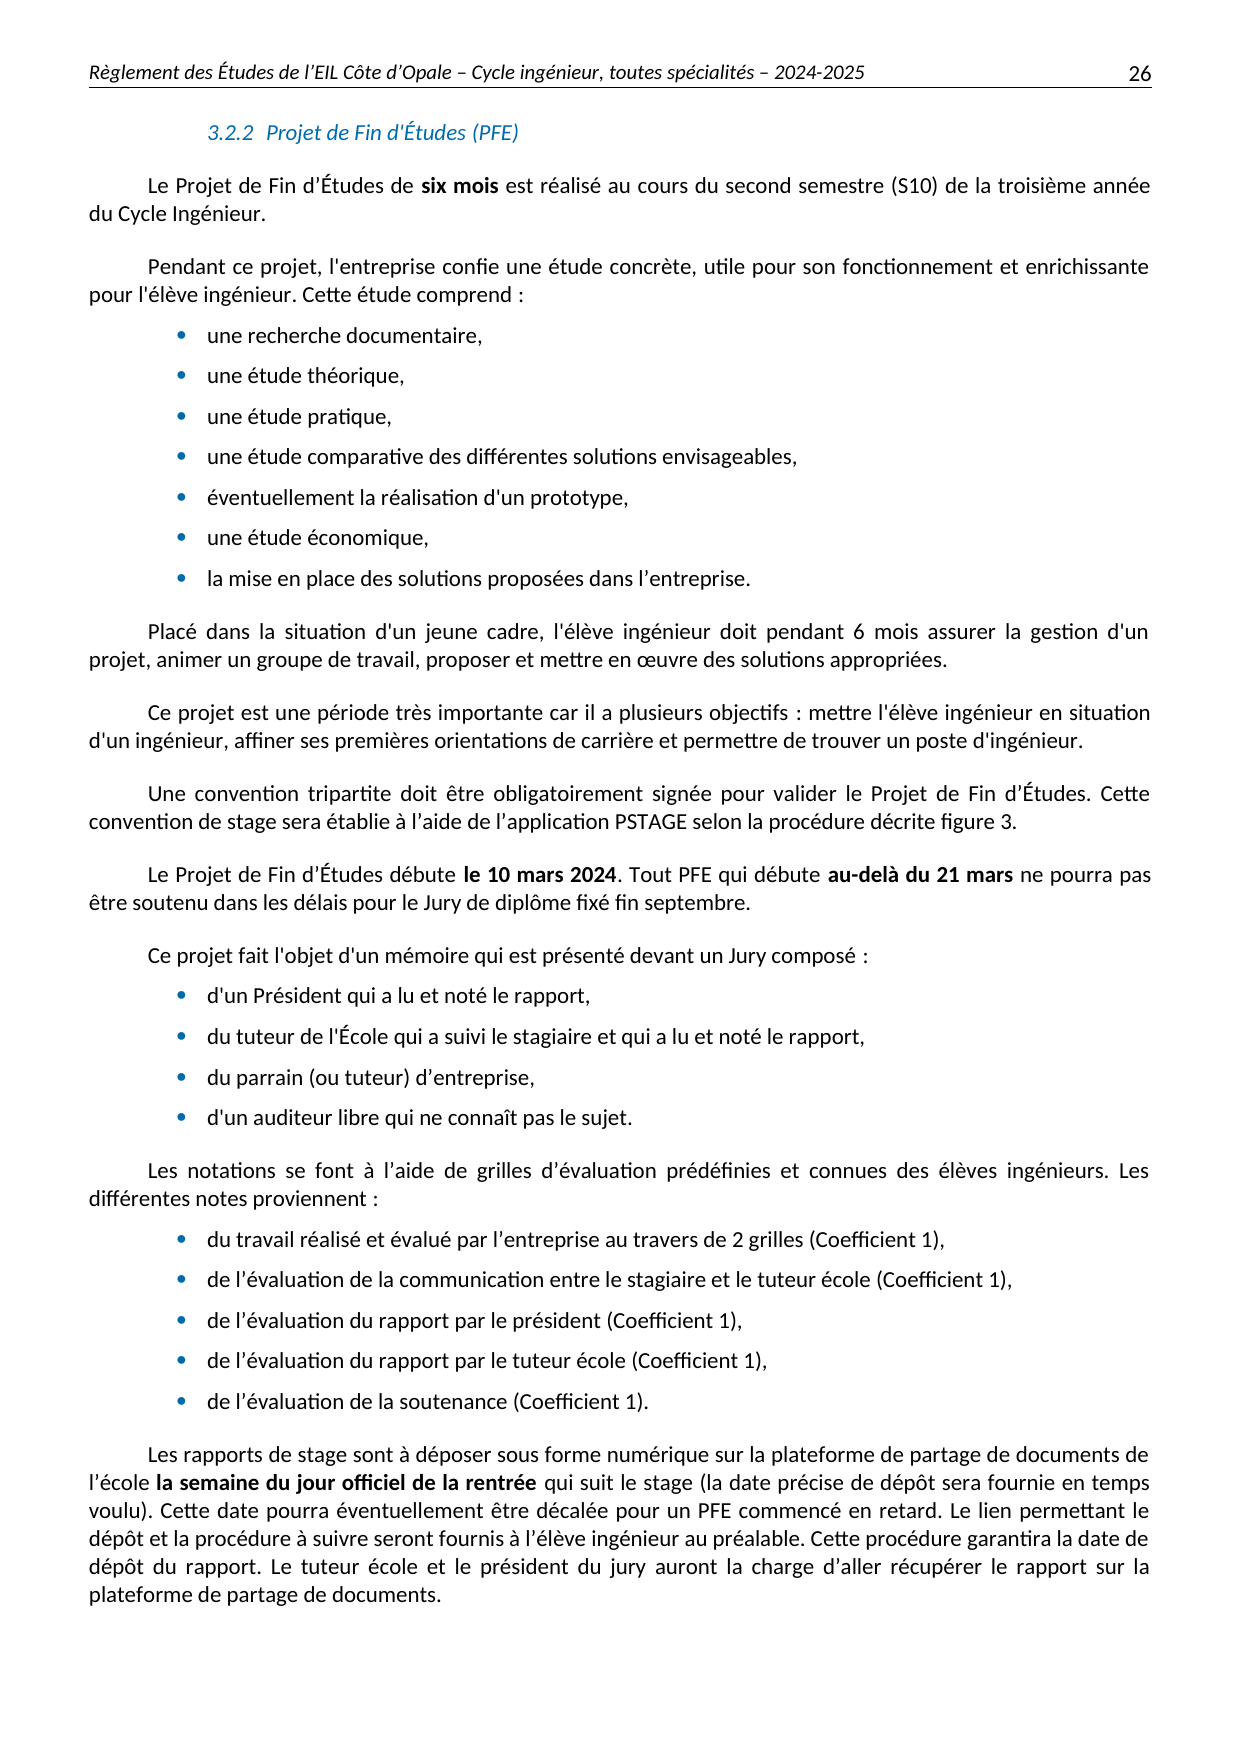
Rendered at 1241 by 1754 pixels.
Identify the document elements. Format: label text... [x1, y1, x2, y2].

list une recherche documentaire, [177, 321, 1152, 349]
text Les rapports de stage sont à déposer sous forme numérique sur la plateforme de partage de documents de l’école la semaine du jour officiel de la rentrée qui suit le stage (la date précise de dépôt sera fournie en temps voulu). Cette date pourra éventuellement être décalée pour un PFE commencé en retard. Le lien permettant le dépôt et la procédure à suivre seront fournis à l’élève ingénieur au préalable. Cette procédure garantira la date de dépôt du rapport. Le tuteur école et le président du jury auront la charge d’aller récupérer le rapport sur la plateforme de partage de documents. [89, 1440, 1152, 1608]
list une étude théorique, [177, 361, 1152, 389]
list du parrain (ou tuteur) d’entreprise, [177, 1063, 1152, 1091]
text Placé dans la situation d'un jeune cadre, l'élève ingénieur doit pendant 6 mois assurer la gestion d'un projet, animer un groupe de travail, proposer et mettre en œuvre des solutions appropriées. [89, 617, 1152, 673]
text Le Projet de Fin d’Études débute le 10 mars 2024. Tout PFE qui débute au-delà du 21 mars ne pourra pas être soutenu dans les délais pour le Jury de diplôme fixé fin septembre. [89, 860, 1152, 916]
text Les notations se font à l’aide de grilles d’évaluation prédéfinies et connues des élèves ingénieurs. Les différentes notes proviennent : [89, 1156, 1152, 1212]
list une étude économique, [177, 523, 1152, 551]
list une étude pratique, [177, 402, 1152, 430]
list du tuteur de l'École qui a suivi le stagiaire et qui a lu et noté le rapport, [177, 1022, 1152, 1050]
list d'un auditeur libre qui ne connaît pas le sujet. [177, 1103, 1152, 1131]
text Ce projet fait l'objet d'un mémoire qui est présenté devant un Jury composé : [89, 941, 1152, 969]
text Ce projet est une période très importante car il a plusieurs objectifs : mettre l'élève ingénieur en situation d'un ingénieur, affiner ses premières orientations de carrière et permettre de trouver un poste d'ingénieur. [89, 698, 1152, 754]
list une étude comparative des différentes solutions envisageables, [177, 442, 1152, 470]
list de l’évaluation de la soutenance (Coefficient 1). [177, 1387, 1152, 1415]
list de l’évaluation du rapport par le tuteur école (Coefficient 1), [177, 1346, 1152, 1374]
list de l’évaluation de la communication entre le stagiaire et le tuteur école (Coefficient 1), [177, 1265, 1152, 1293]
list du travail réalisé et évalué par l’entreprise au travers de 2 grilles (Coefficient 1), [177, 1225, 1152, 1253]
subtitle Projet de Fin d'Études (PFE) [207, 118, 1152, 146]
list d'un Président qui a lu et noté le rapport, [177, 982, 1152, 1009]
list la mise en place des solutions proposées dans l’entreprise. [177, 564, 1152, 592]
text Le Projet de Fin d’Études de six mois est réalisé au cours du second semestre (S10) de la troisième année du Cycle Ingénieur. [89, 171, 1152, 227]
list de l’évaluation du rapport par le président (Coefficient 1), [177, 1306, 1152, 1334]
text Une convention tripartite doit être obligatoirement signée pour valider le Projet de Fin d’Études. Cette convention de stage sera établie à l’aide de l’application PSTAGE selon la procédure décrite figure 3. [89, 779, 1152, 835]
text Pendant ce projet, l'entreprise confie une étude concrète, utile pour son fonctionnement et enrichissante pour l'élève ingénieur. Cette étude comprend : [89, 252, 1152, 308]
list éventuellement la réalisation d'un prototype, [177, 483, 1152, 511]
